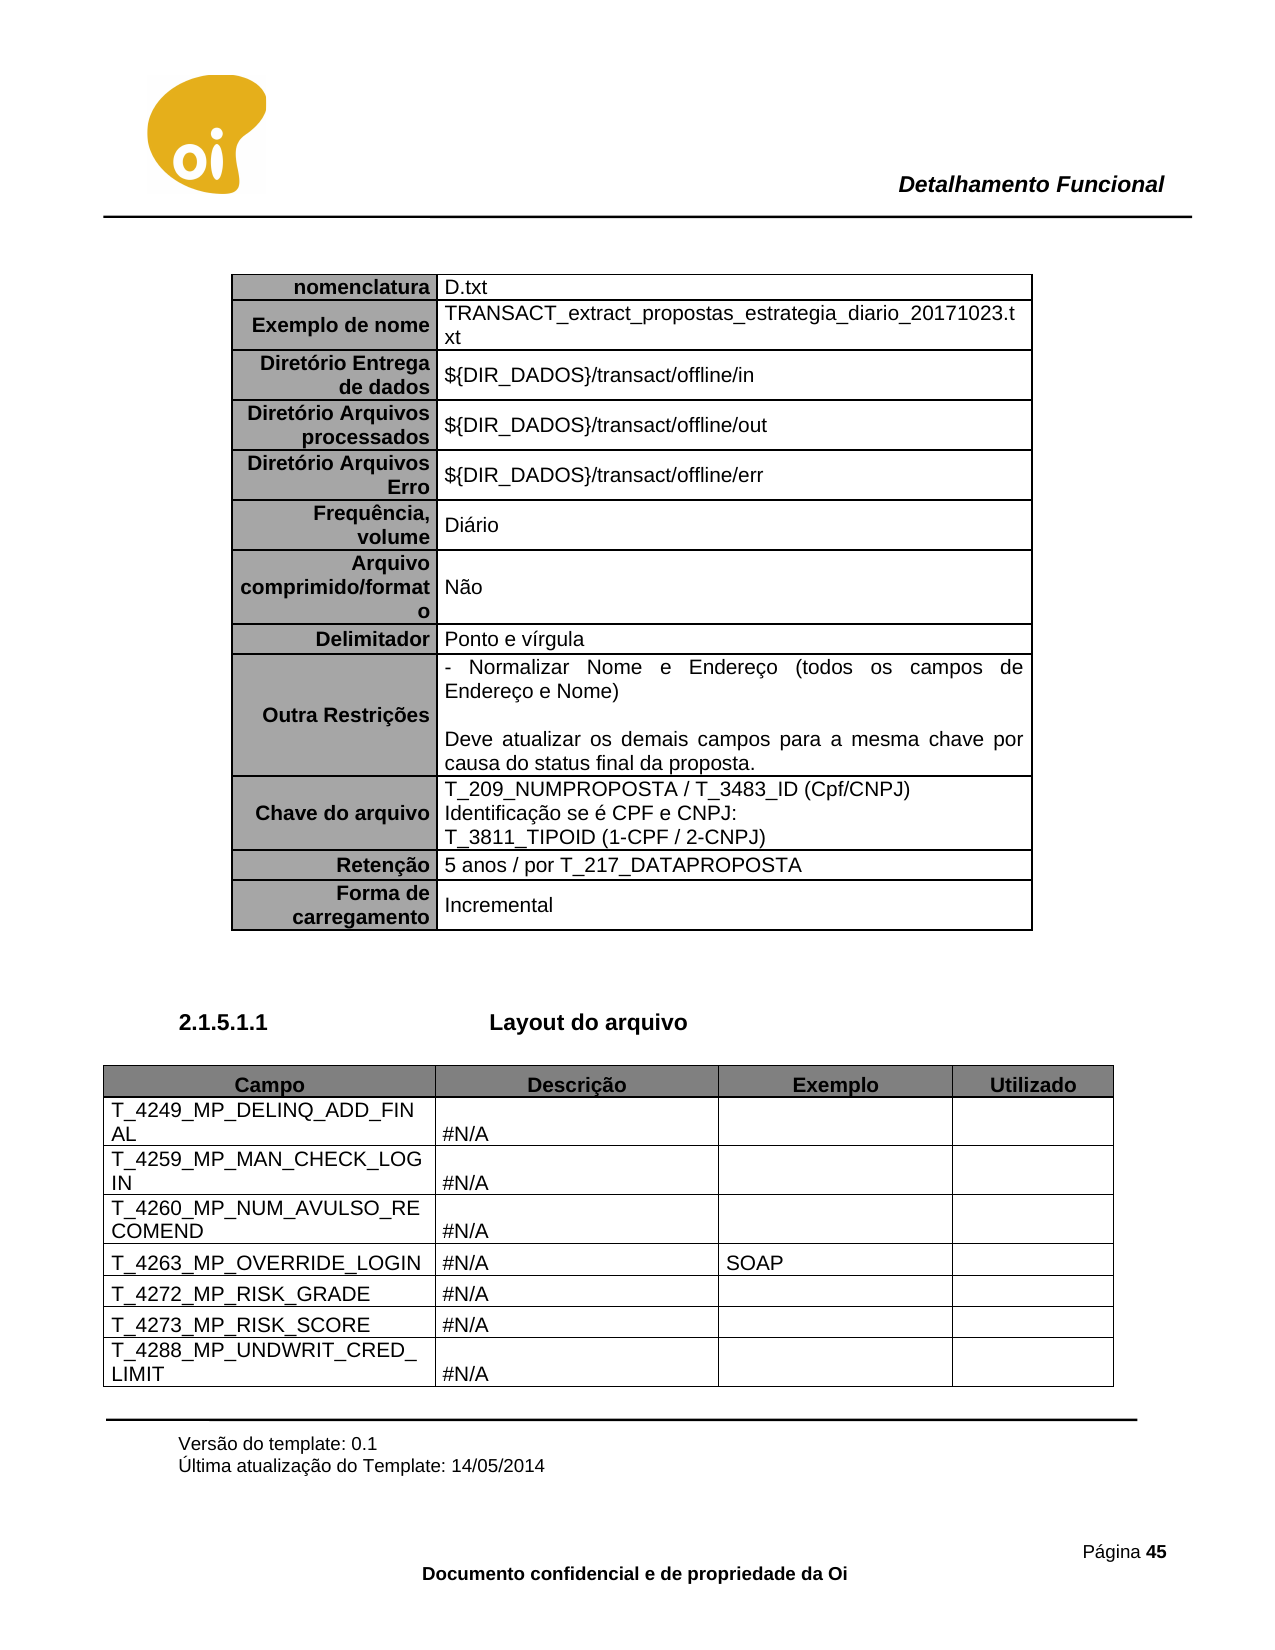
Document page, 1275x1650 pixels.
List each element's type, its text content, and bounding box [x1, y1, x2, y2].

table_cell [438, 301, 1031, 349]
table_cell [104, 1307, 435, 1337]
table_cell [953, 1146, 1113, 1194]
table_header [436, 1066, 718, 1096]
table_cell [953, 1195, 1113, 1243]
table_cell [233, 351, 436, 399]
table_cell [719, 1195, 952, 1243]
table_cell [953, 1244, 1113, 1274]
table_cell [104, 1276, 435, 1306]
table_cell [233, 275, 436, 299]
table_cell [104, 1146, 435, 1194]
subtitle Layout do arquivo [178, 1009, 1167, 1035]
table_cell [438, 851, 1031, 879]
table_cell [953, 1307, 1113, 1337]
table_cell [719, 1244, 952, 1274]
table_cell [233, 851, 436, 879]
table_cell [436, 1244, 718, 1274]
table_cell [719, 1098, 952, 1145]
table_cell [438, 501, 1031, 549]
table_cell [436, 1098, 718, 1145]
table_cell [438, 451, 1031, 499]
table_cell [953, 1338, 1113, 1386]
picture [147, 75, 267, 194]
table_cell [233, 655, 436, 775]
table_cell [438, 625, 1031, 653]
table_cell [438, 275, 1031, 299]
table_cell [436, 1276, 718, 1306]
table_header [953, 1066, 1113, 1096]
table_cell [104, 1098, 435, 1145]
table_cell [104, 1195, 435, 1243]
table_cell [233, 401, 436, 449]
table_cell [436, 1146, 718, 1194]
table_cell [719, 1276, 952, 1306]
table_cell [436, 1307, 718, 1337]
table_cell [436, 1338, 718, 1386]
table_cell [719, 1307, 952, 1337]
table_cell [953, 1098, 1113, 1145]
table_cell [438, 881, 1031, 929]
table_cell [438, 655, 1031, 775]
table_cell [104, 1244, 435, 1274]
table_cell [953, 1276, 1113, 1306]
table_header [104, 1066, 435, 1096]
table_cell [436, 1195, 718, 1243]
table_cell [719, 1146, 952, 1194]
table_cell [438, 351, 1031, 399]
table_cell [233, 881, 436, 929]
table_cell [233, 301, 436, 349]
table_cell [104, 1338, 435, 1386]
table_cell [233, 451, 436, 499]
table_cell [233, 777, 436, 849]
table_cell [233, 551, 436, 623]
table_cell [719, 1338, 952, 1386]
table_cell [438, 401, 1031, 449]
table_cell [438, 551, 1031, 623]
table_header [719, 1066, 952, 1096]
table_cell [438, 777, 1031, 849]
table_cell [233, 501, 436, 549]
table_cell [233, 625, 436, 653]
